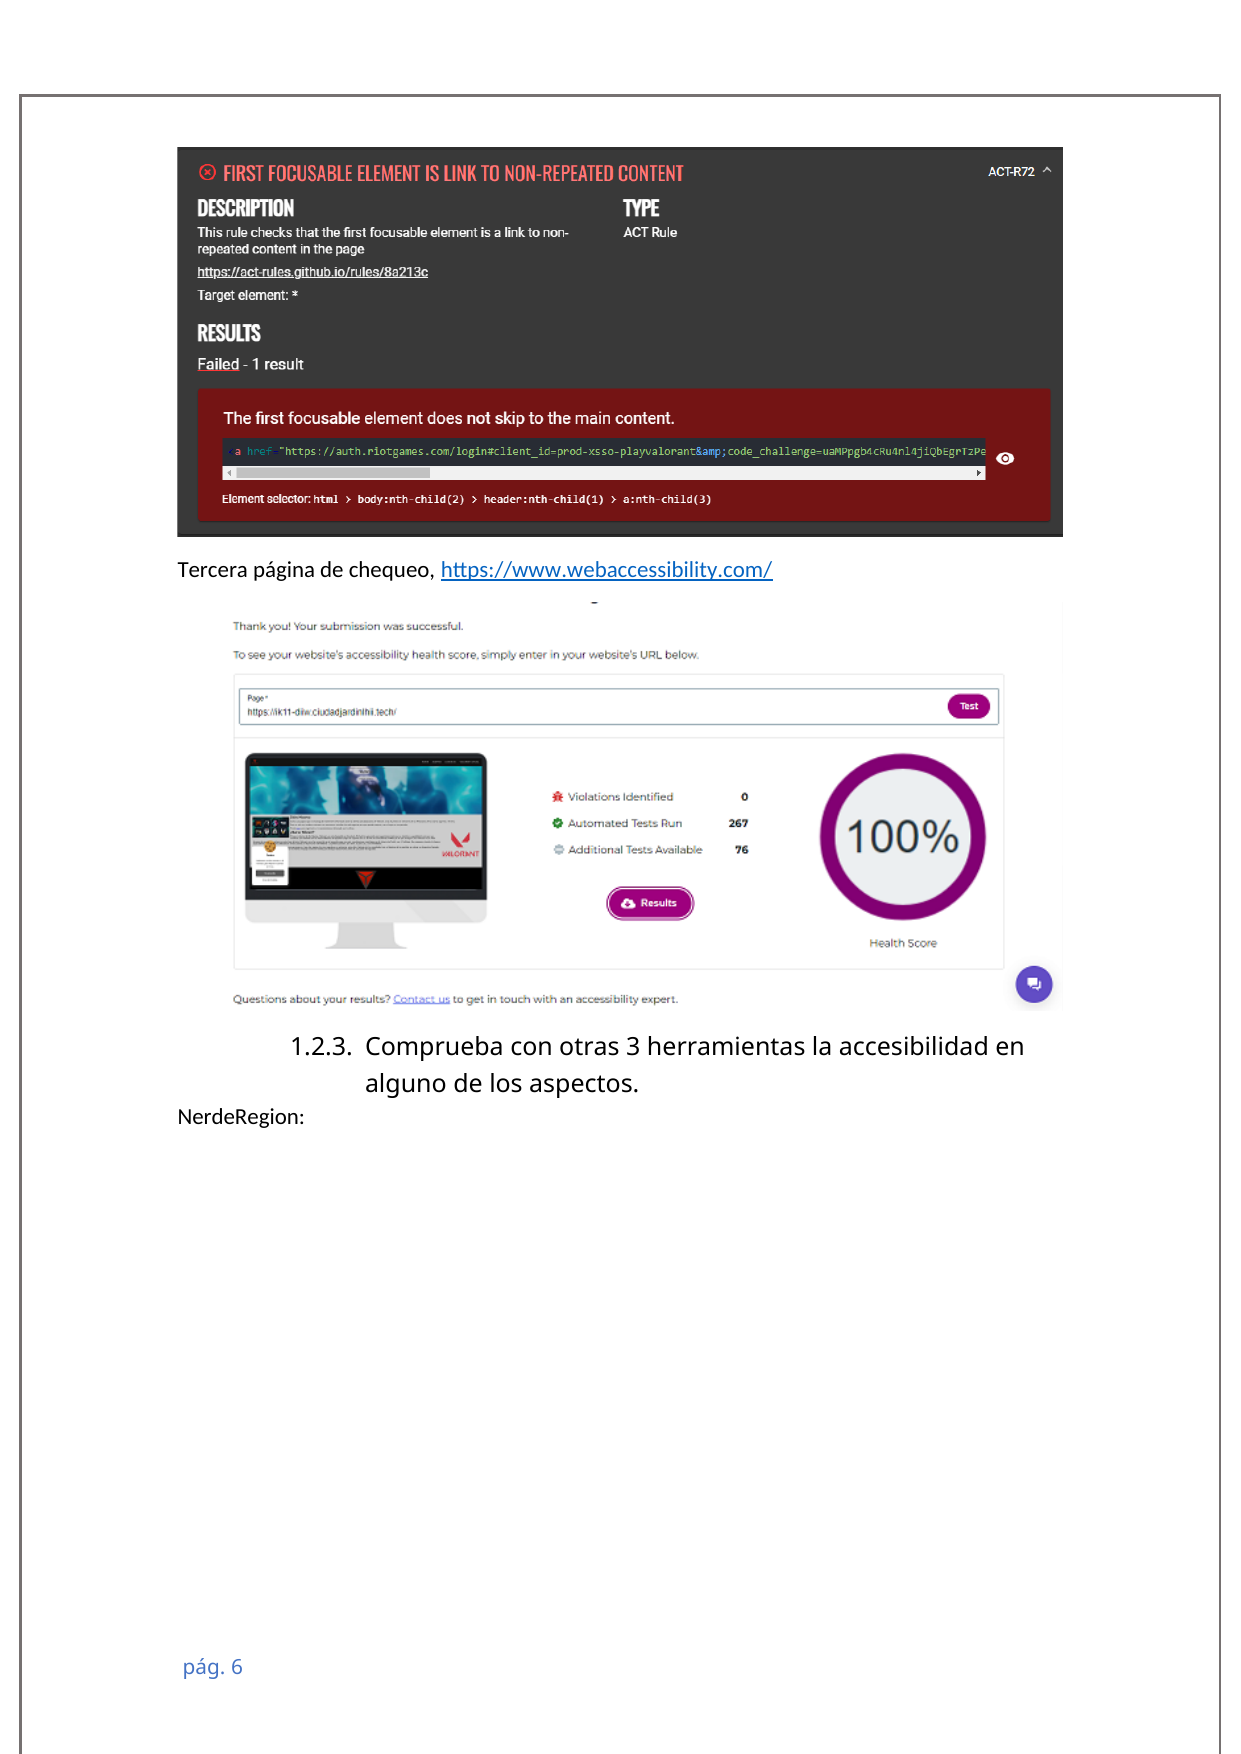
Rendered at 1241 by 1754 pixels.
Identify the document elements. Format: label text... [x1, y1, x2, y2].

picture [177, 602, 1063, 1011]
text Tercera página de chequeo, https://www.webaccessibility.com/ [177, 555, 1063, 583]
picture [177, 147, 1063, 537]
subtitle Comprueba con otras 3 herramientas la accesibilidad en alguno de los aspectos. [290, 1029, 1063, 1100]
text NerdeRegion: [177, 1102, 1063, 1131]
